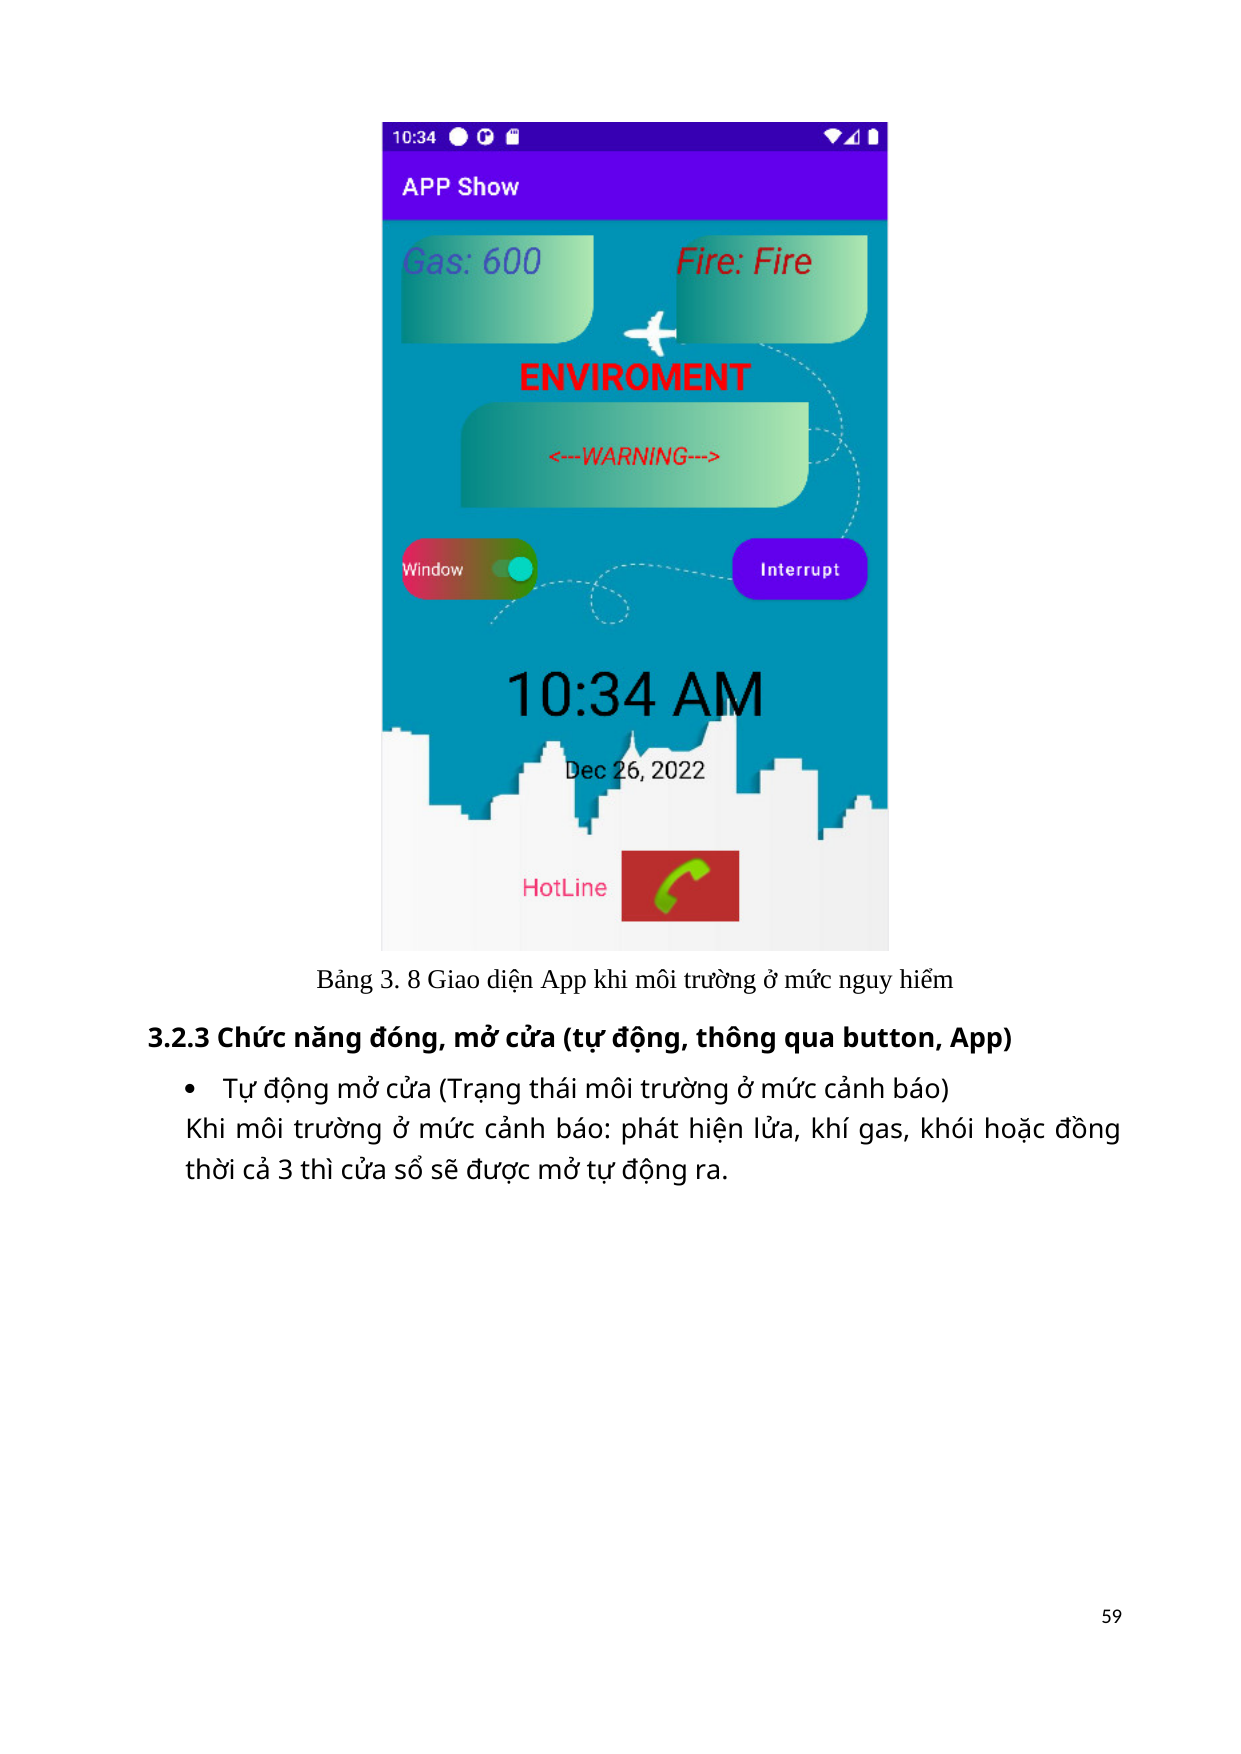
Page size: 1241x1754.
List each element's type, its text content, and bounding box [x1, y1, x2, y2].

subtitle 3.2.3 Chức năng đóng, mở cửa (tự động, thông qua button, App) [148, 1018, 1122, 1055]
picture [381, 122, 889, 951]
text Bảng 3. 8 Giao diện App khi môi trường ở mức nguy hiểm [148, 963, 1122, 994]
list Tự động mở cửa (Trạng thái môi trường ở mức cảnh báo) [185, 1069, 1122, 1106]
list Khi môi trường ở mức cảnh báo: phát hiện lửa, khí gas, khói hoặc đồng thời cả 3 thì cửa sổ sẽ được mở tự động ra. [185, 1110, 1122, 1187]
